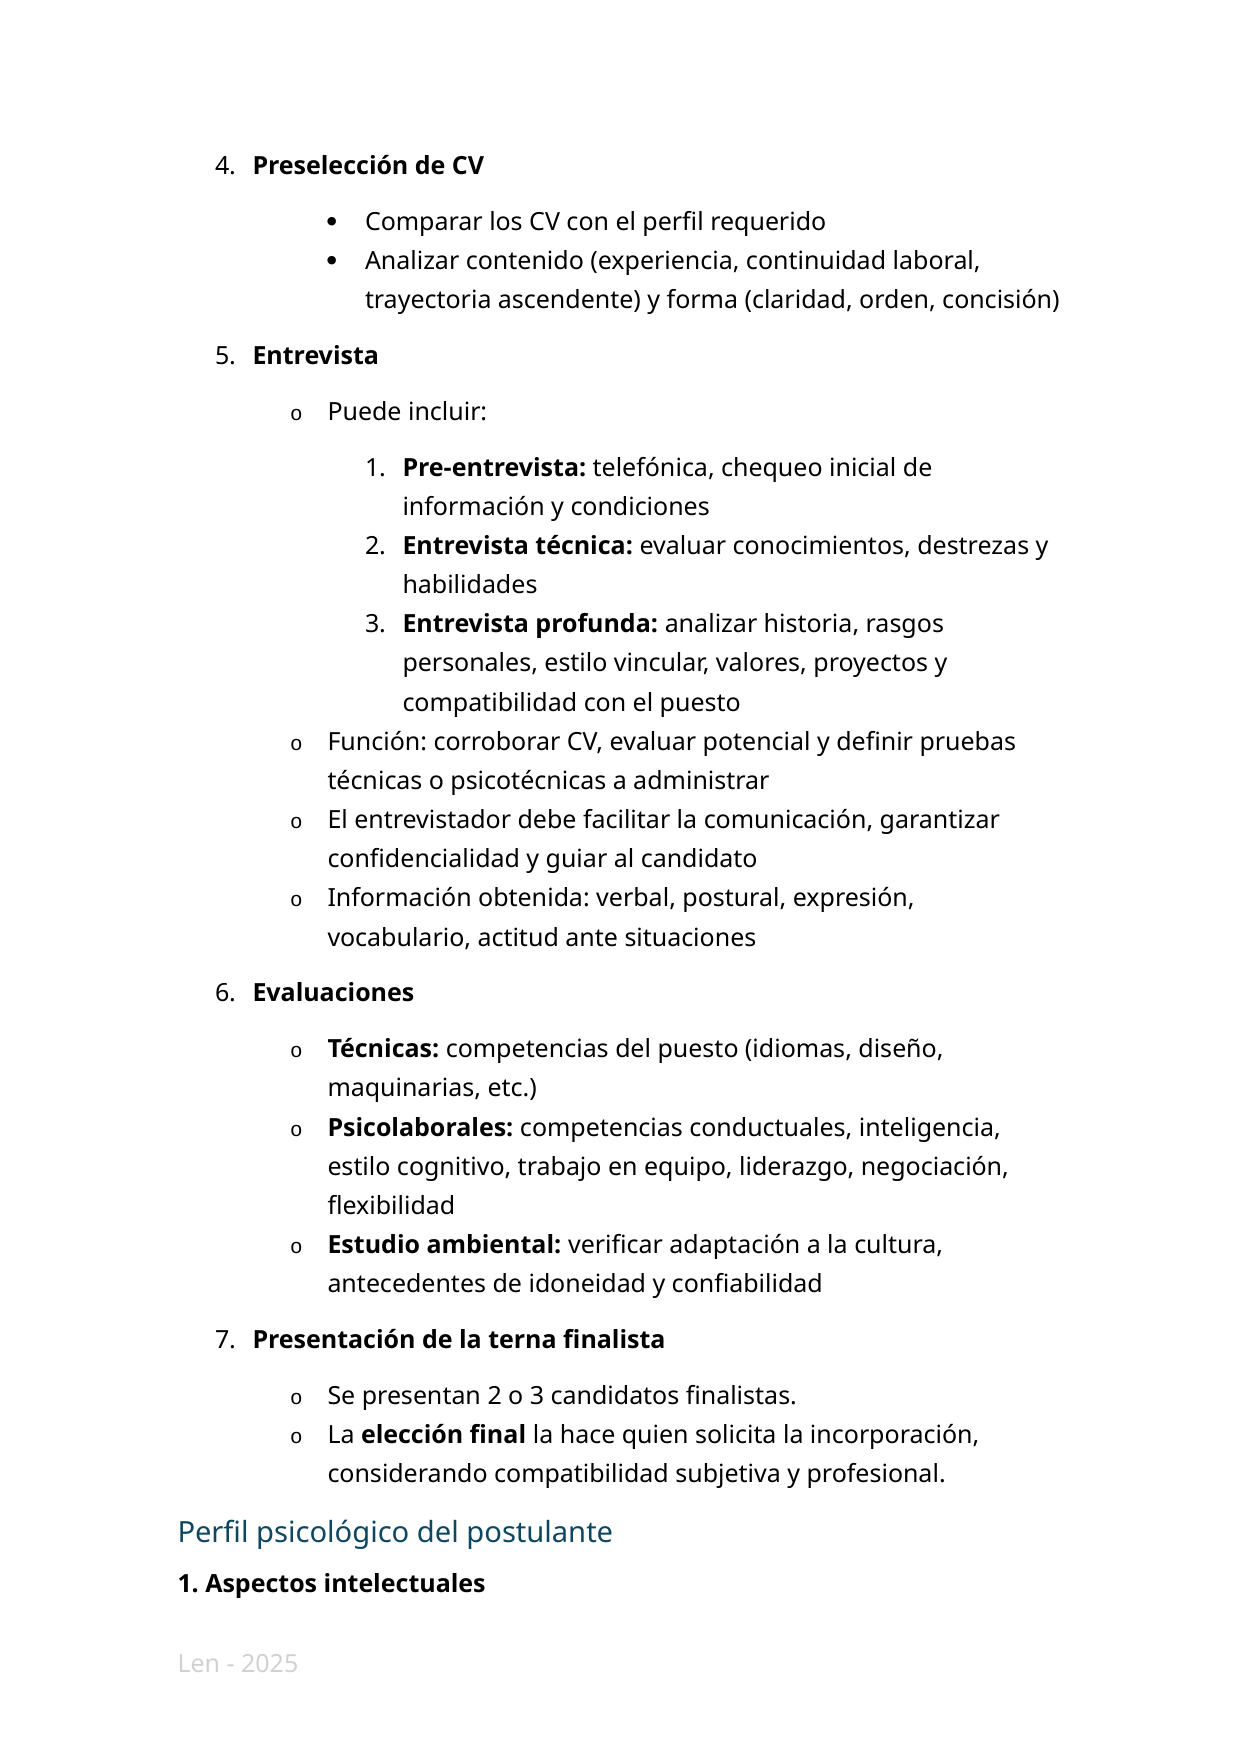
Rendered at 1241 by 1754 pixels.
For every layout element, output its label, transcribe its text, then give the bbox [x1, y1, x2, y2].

list Pre-entrevista: telefónica, chequeo inicial de información y condiciones [365, 449, 1063, 522]
list La elección final la hace quien solicita la incorporación, considerando compatibilidad subjetiva y profesional. [290, 1417, 1063, 1490]
list El entrevistador debe facilitar la comunicación, garantizar confidencialidad y guiar al candidato [290, 802, 1063, 875]
list Entrevista profunda: analizar historia, rasgos personales, estilo vincular, valores, proyectos y compatibilidad con el puesto [365, 606, 1063, 718]
list Información obtenida: verbal, postural, expresión, vocabulario, actitud ante situaciones [290, 880, 1063, 953]
subtitle Perfil psicológico del postulante [177, 1512, 1063, 1551]
list Se presentan 2 o 3 candidatos finalistas. [290, 1378, 1063, 1412]
list Preselección de CV [215, 148, 1063, 182]
list Puede incluir: [290, 393, 1063, 427]
list Entrevista técnica: evaluar conocimientos, destrezas y habilidades [365, 528, 1063, 601]
list Presentación de la terna finalista [215, 1322, 1063, 1356]
list Psicolaborales: competencias conductuales, inteligencia, estilo cognitivo, trabajo en equipo, liderazgo, negociación, flexibilidad [290, 1109, 1063, 1222]
text 1. Aspectos intelectuales [177, 1566, 1063, 1600]
list Estudio ambiental: verificar adaptación a la cultura, antecedentes de idoneidad y confiabilidad [290, 1227, 1063, 1300]
list Técnicas: competencias del puesto (idiomas, diseño, maquinarias, etc.) [290, 1031, 1063, 1104]
list Entrevista [215, 338, 1063, 372]
list Evaluaciones [215, 975, 1063, 1009]
list Analizar contenido (experiencia, continuidad laboral, trayectoria ascendente) y forma (claridad, orden, concisión) [327, 243, 1063, 316]
list Función: corroborar CV, evaluar potencial y definir pruebas técnicas o psicotécnicas a administrar [290, 723, 1063, 797]
list Comparar los CV con el perfil requerido [327, 203, 1063, 237]
